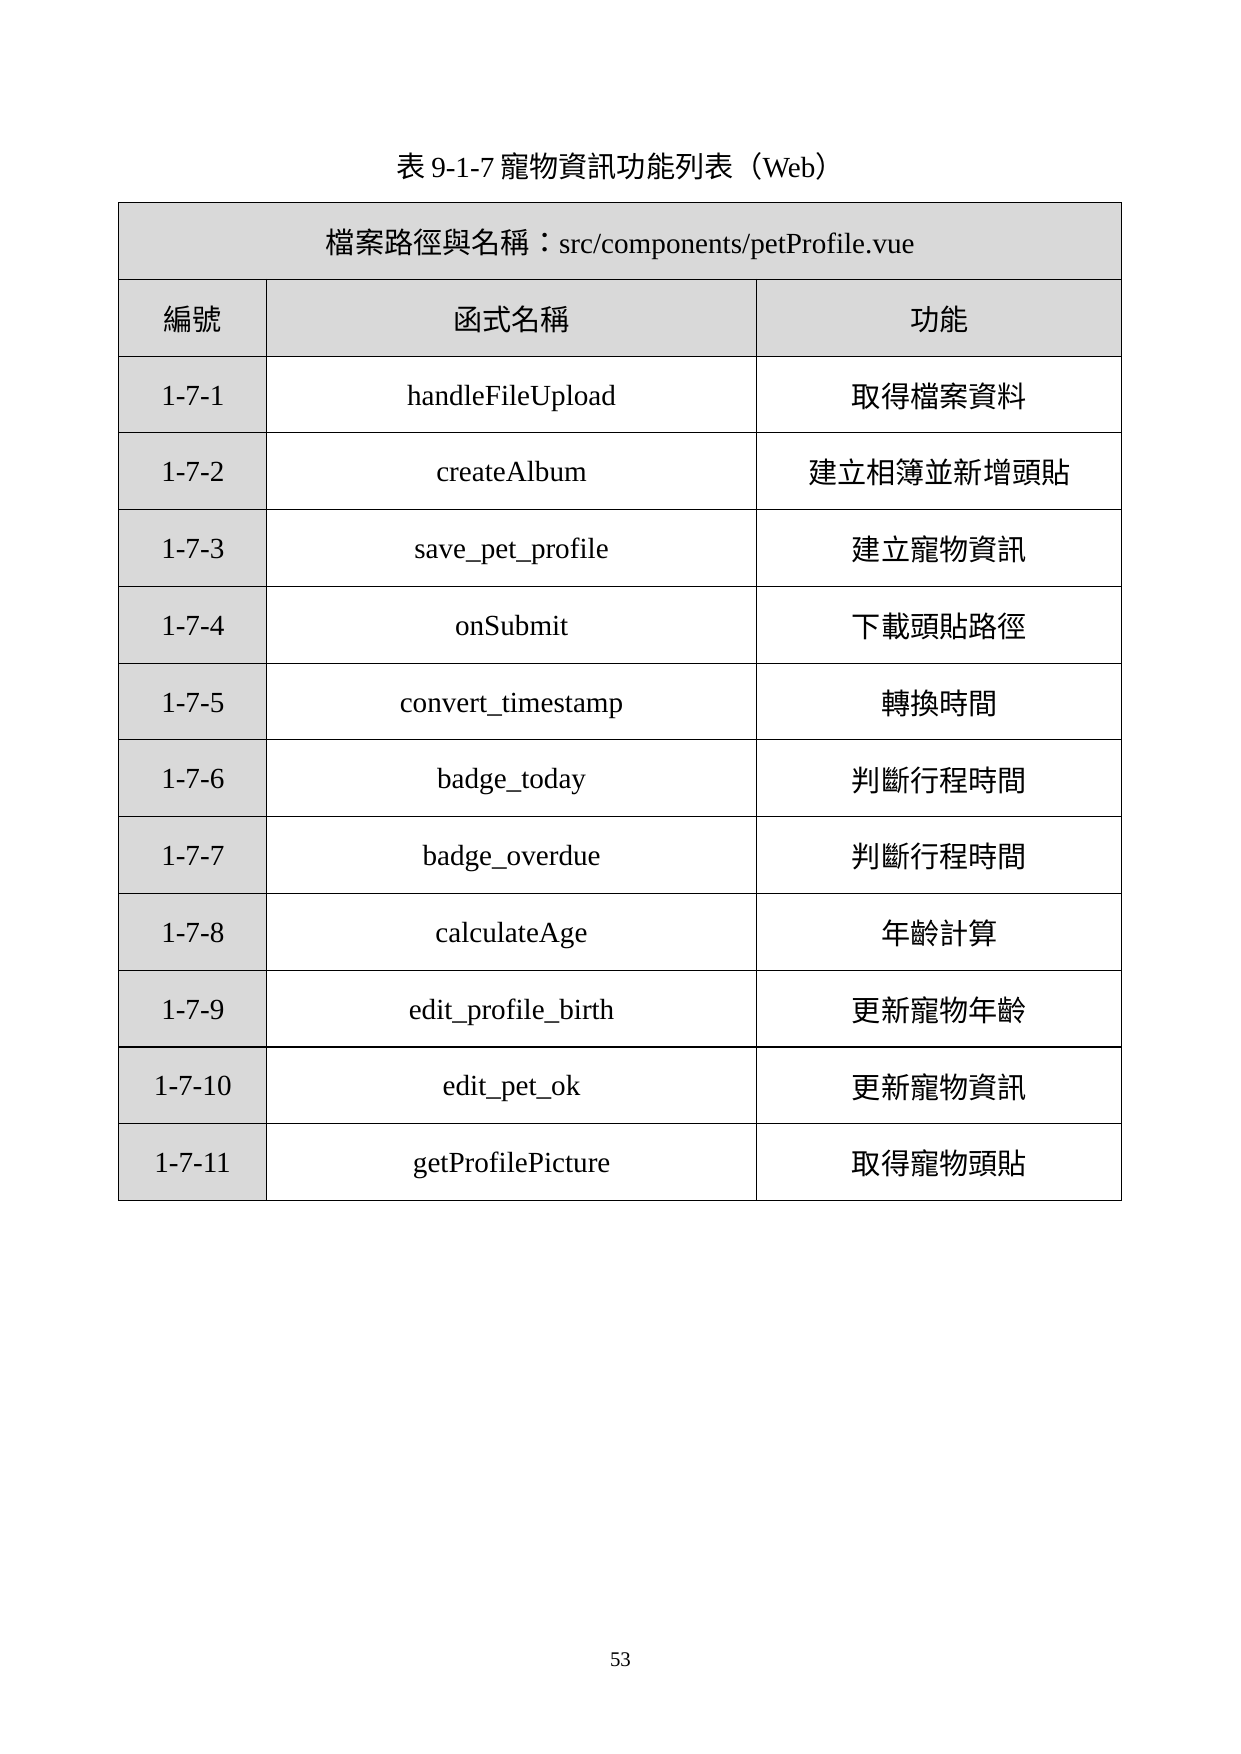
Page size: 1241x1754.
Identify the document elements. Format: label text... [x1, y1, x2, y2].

table_cell save_pet_profile [267, 510, 756, 586]
table_cell badge_overdue [267, 817, 756, 893]
table_cell 1-7-5 [119, 664, 266, 739]
table_cell 1-7-2 [119, 433, 266, 509]
table_cell getProfilePicture [267, 1124, 756, 1200]
table_cell calculateAge [267, 894, 756, 970]
table_cell edit_profile_birth [267, 971, 756, 1046]
table_cell 判斷行程時間 [757, 817, 1121, 893]
table_cell 1-7-8 [119, 894, 266, 970]
table_cell 1-7-7 [119, 817, 266, 893]
table_cell onSubmit [267, 587, 756, 663]
table_cell 更新寵物資訊 [757, 1048, 1121, 1123]
table_cell 判斷行程時間 [757, 740, 1121, 816]
table_cell 1-7-6 [119, 740, 266, 816]
table_cell createAlbum [267, 433, 756, 509]
table_cell convert_timestamp [267, 664, 756, 739]
table_cell 函式名稱 [267, 280, 756, 356]
subtitle 表9-1-7寵物資訊功能列表（Web） [118, 127, 1122, 202]
table_cell 1-7-1 [119, 357, 266, 432]
table_cell 編號 [119, 280, 266, 356]
table_cell badge_today [267, 740, 756, 816]
table_cell handleFileUpload [267, 357, 756, 432]
table_cell 1-7-3 [119, 510, 266, 586]
table_cell edit_pet_ok [267, 1048, 756, 1123]
table_cell 取得檔案資料 [757, 357, 1121, 432]
table_cell 功能 [757, 280, 1121, 356]
table_cell 下載頭貼路徑 [757, 587, 1121, 663]
table_cell 1-7-11 [119, 1124, 266, 1200]
table_cell 1-7-10 [119, 1048, 266, 1123]
table_header 檔案路徑與名稱：src/components/petProfile.vue [119, 203, 1121, 279]
table_cell 年齡計算 [757, 894, 1121, 970]
table_cell 取得寵物頭貼 [757, 1124, 1121, 1200]
table_cell 轉換時間 [757, 664, 1121, 739]
table_cell 更新寵物年齡 [757, 971, 1121, 1046]
table_cell 建立寵物資訊 [757, 510, 1121, 586]
table_cell 1-7-4 [119, 587, 266, 663]
table_cell 1-7-9 [119, 971, 266, 1046]
table_cell 建立相簿並新增頭貼 [757, 433, 1121, 509]
